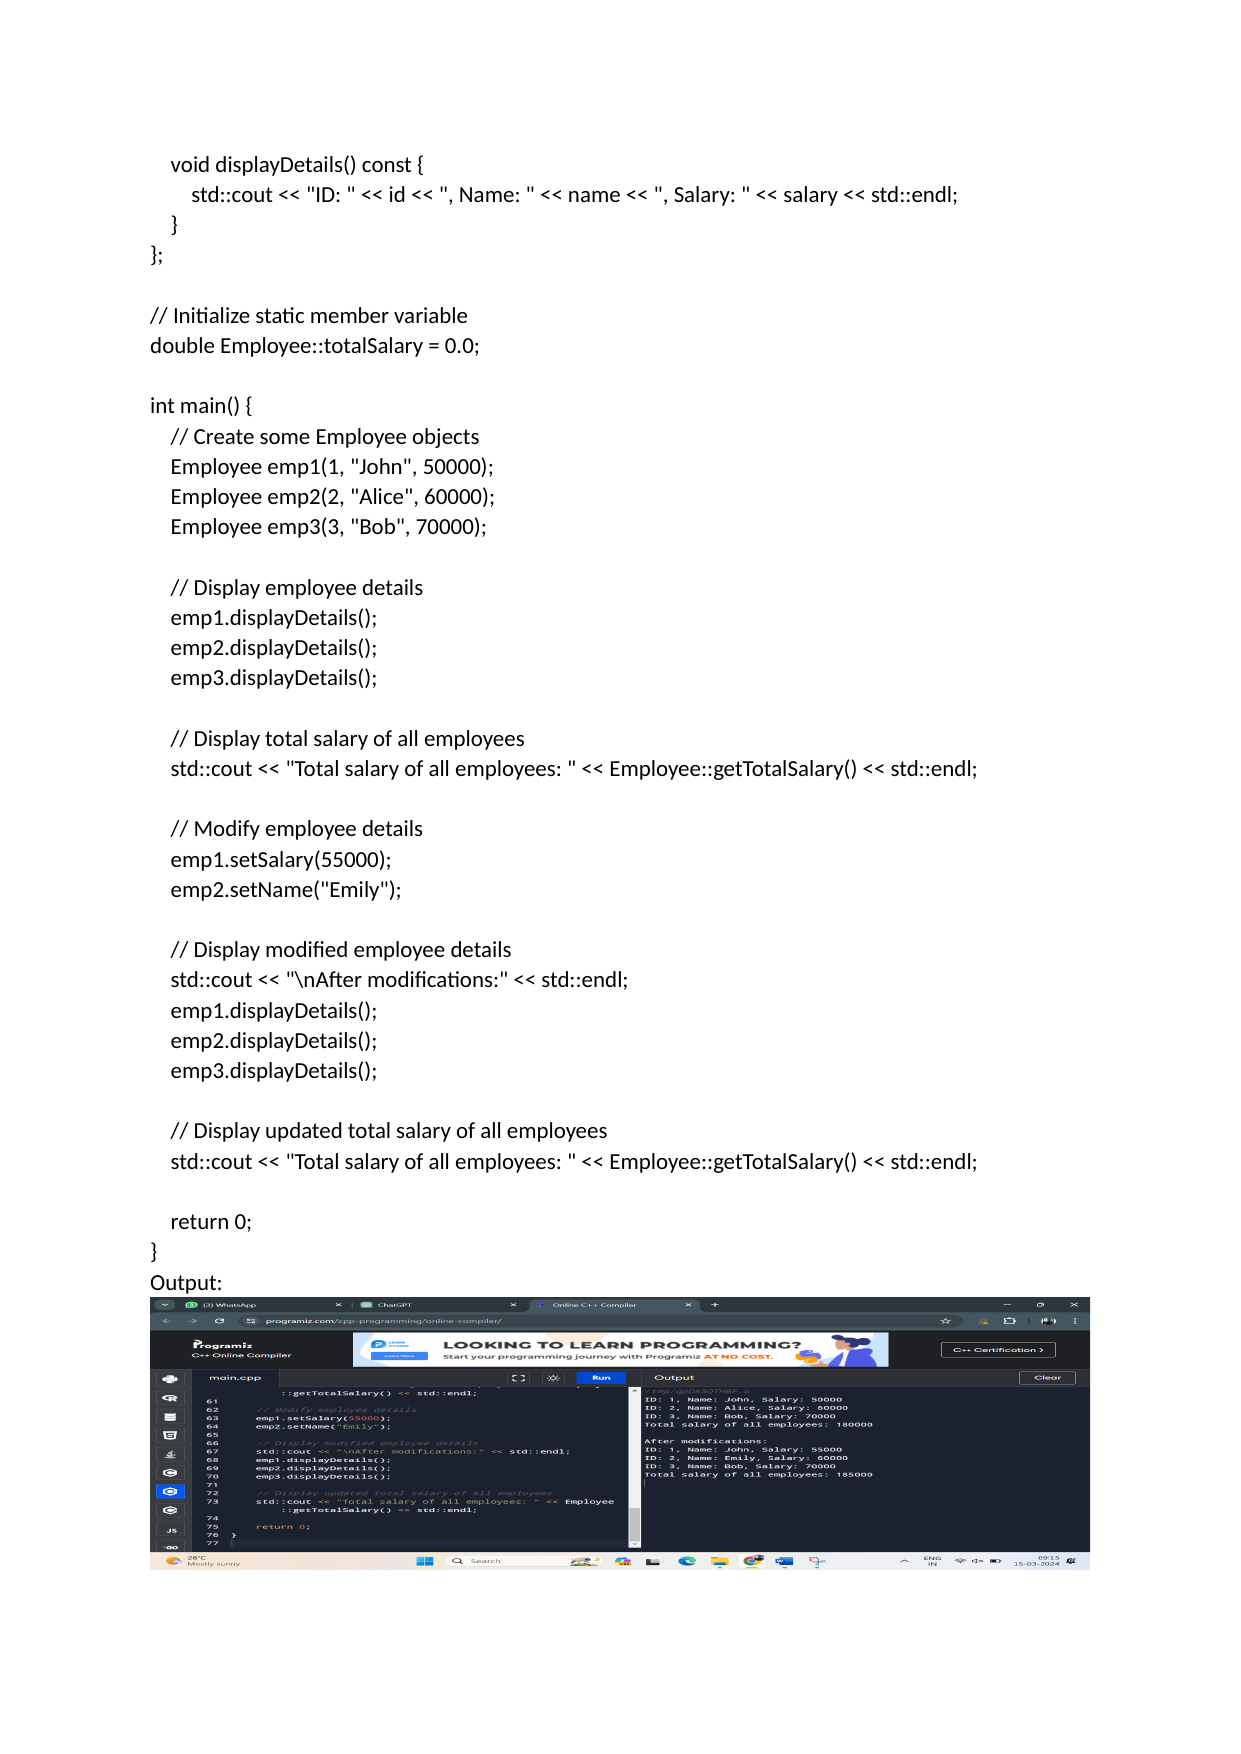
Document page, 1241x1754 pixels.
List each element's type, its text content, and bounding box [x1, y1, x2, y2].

text }; [150, 241, 1090, 269]
text // Initialize static member variable [150, 301, 1090, 329]
text Output: [150, 1268, 1090, 1296]
text void displayDetails() const { [150, 150, 1090, 178]
text } [150, 1237, 1090, 1266]
text std::cout << "\nAfter modifications:" << std::endl; [150, 966, 1090, 994]
text std::cout << "ID: " << id << ", Name: " << name << ", Salary: " << salary << std::endl; [150, 180, 1090, 208]
text emp2.displayDetails(); [150, 1026, 1090, 1054]
text emp1.displayDetails(); [150, 996, 1090, 1024]
text Employee emp2(2, "Alice", 60000); [150, 482, 1090, 510]
text std::cout << "Total salary of all employees: " << Employee::getTotalSalary() << std::endl; [150, 1147, 1090, 1175]
text emp2.setName("Emily"); [150, 875, 1090, 903]
text emp1.displayDetails(); [150, 603, 1090, 631]
picture [150, 1297, 1091, 1570]
text Employee emp1(1, "John", 50000); [150, 452, 1090, 480]
text // Display total salary of all employees [150, 724, 1090, 752]
text // Create some Employee objects [150, 422, 1090, 450]
text std::cout << "Total salary of all employees: " << Employee::getTotalSalary() << std::endl; [150, 754, 1090, 782]
text // Display modified employee details [150, 935, 1090, 963]
text emp1.setSalary(55000); [150, 845, 1090, 873]
text emp2.displayDetails(); [150, 633, 1090, 661]
text double Employee::totalSalary = 0.0; [150, 331, 1090, 359]
text } [150, 210, 1090, 238]
text return 0; [150, 1207, 1090, 1235]
text // Modify employee details [150, 814, 1090, 843]
text // Display updated total salary of all employees [150, 1117, 1090, 1145]
text // Display employee details [150, 573, 1090, 601]
text int main() { [150, 392, 1090, 420]
text emp3.displayDetails(); [150, 1056, 1090, 1084]
text Employee emp3(3, "Bob", 70000); [150, 512, 1090, 541]
text emp3.displayDetails(); [150, 663, 1090, 692]
